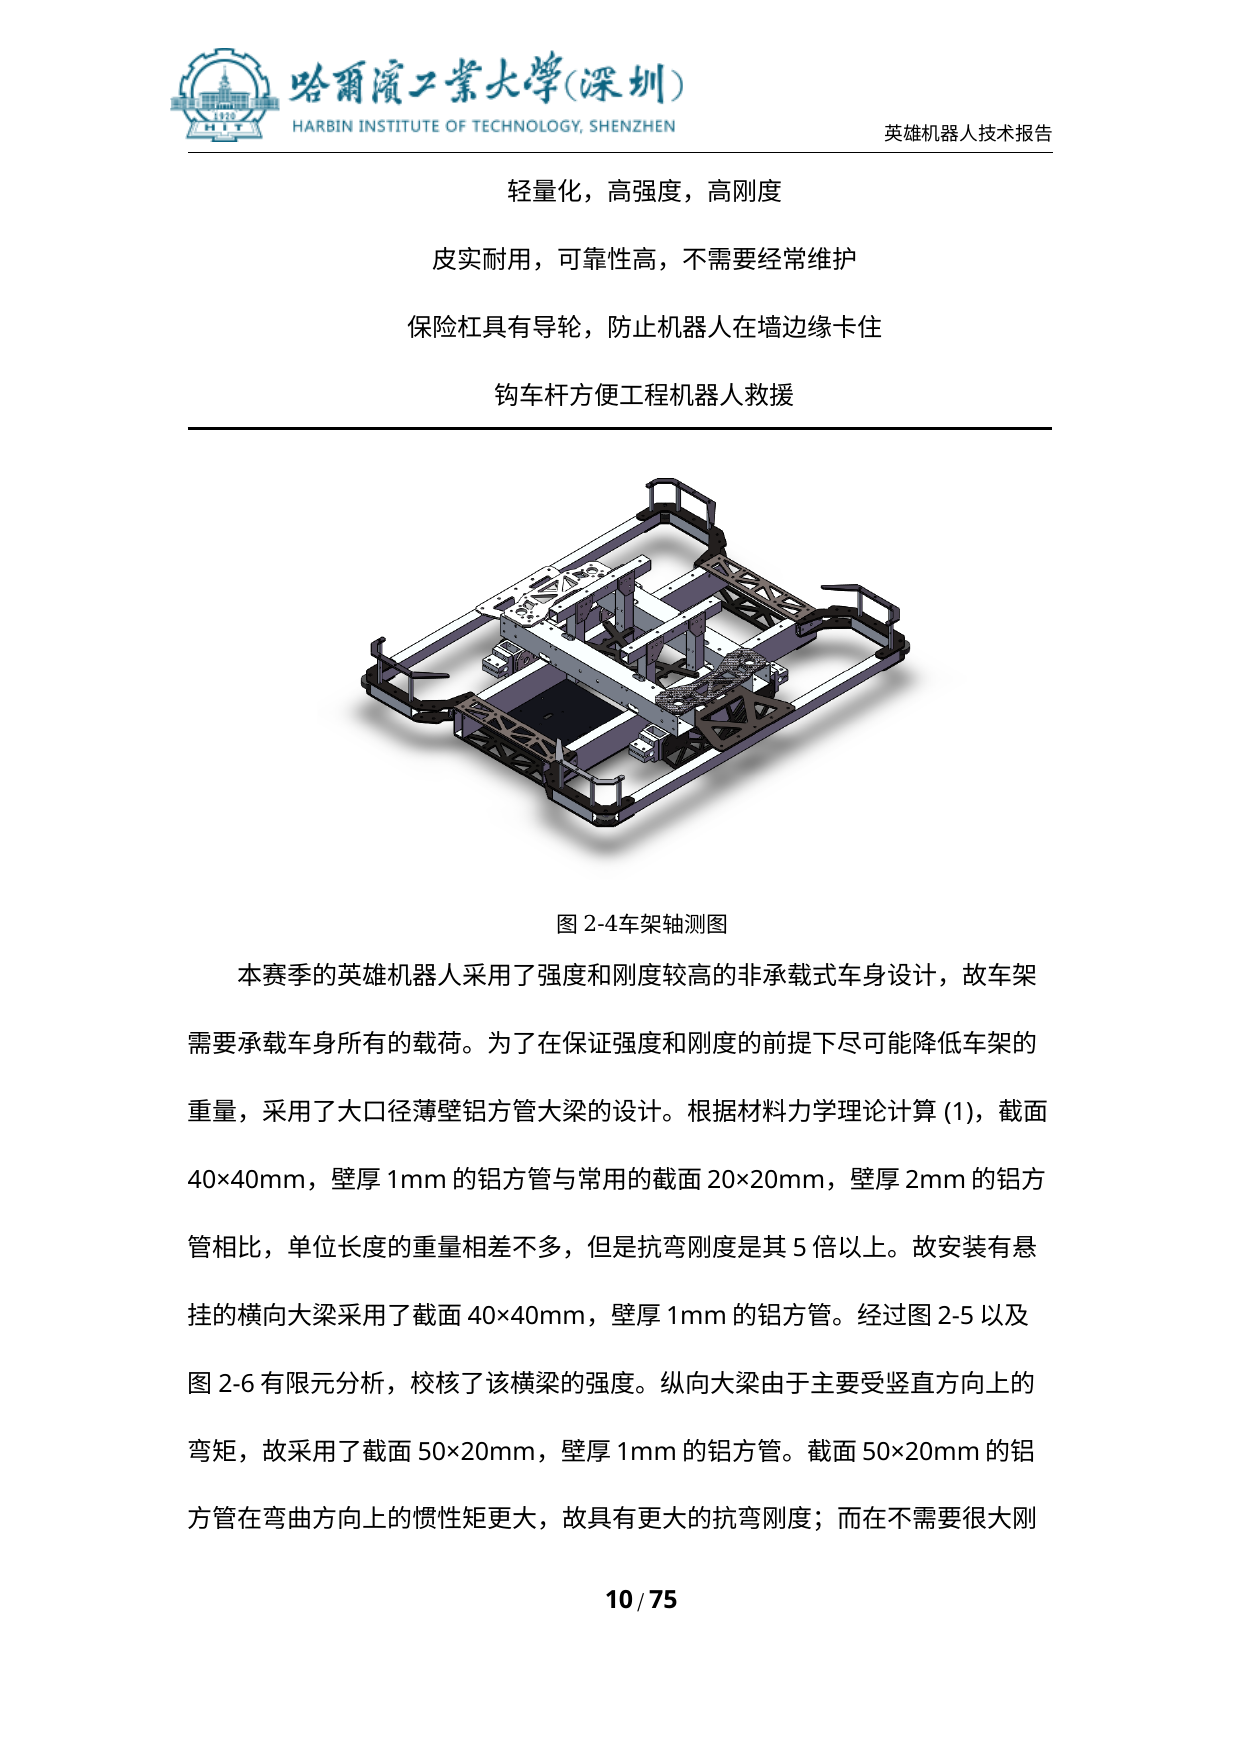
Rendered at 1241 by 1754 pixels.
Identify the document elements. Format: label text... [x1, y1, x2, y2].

picture [170, 48, 683, 142]
table_cell 轻量化，高强度，高刚度 [188, 155, 1052, 223]
picture [317, 464, 974, 880]
table_cell 钩车杆方便工程机器人救援 [188, 359, 1052, 427]
table_cell 保险杠具有导轮，防止机器人在墙边缘卡住 [188, 291, 1052, 359]
table_cell 皮实耐用，可靠性高，不需要经常维护 [188, 224, 1052, 291]
